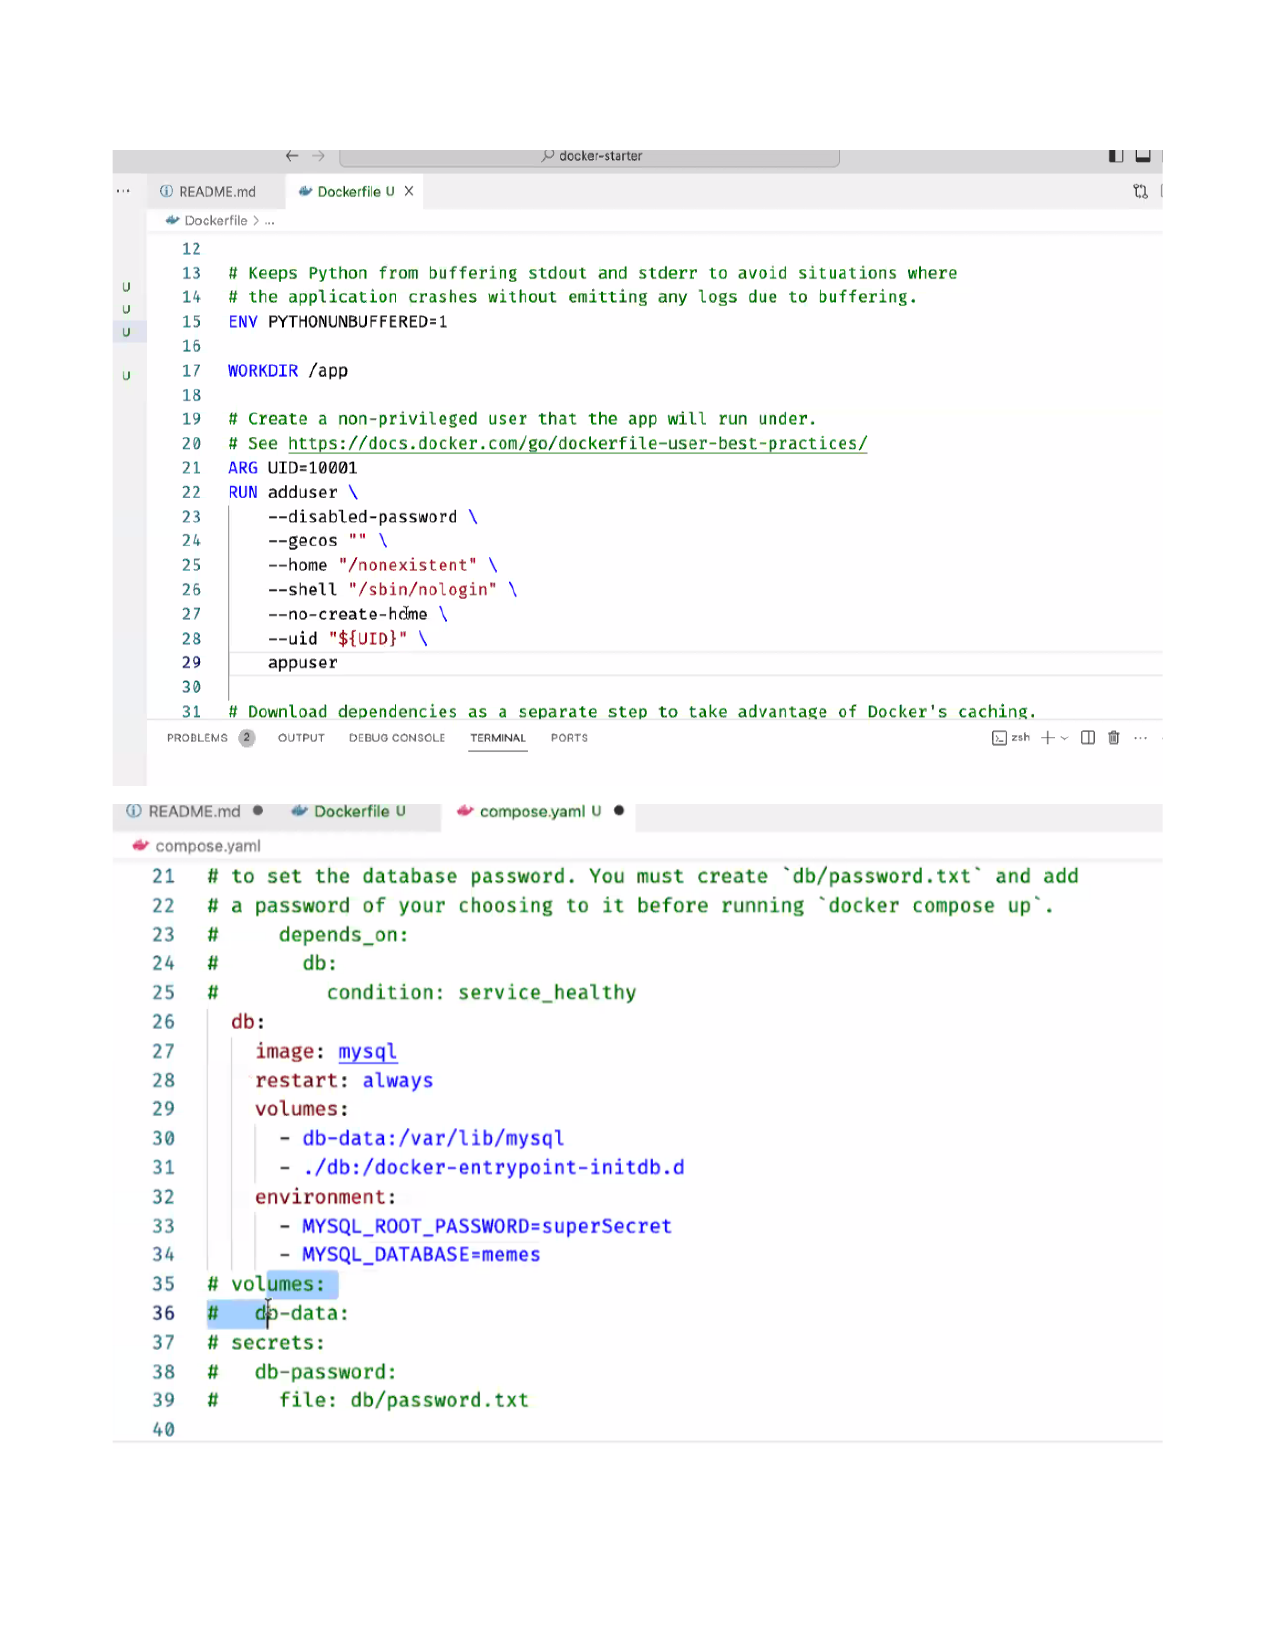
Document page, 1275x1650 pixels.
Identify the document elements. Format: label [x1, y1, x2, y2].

picture [112, 150, 1163, 786]
picture [112, 804, 1163, 1449]
